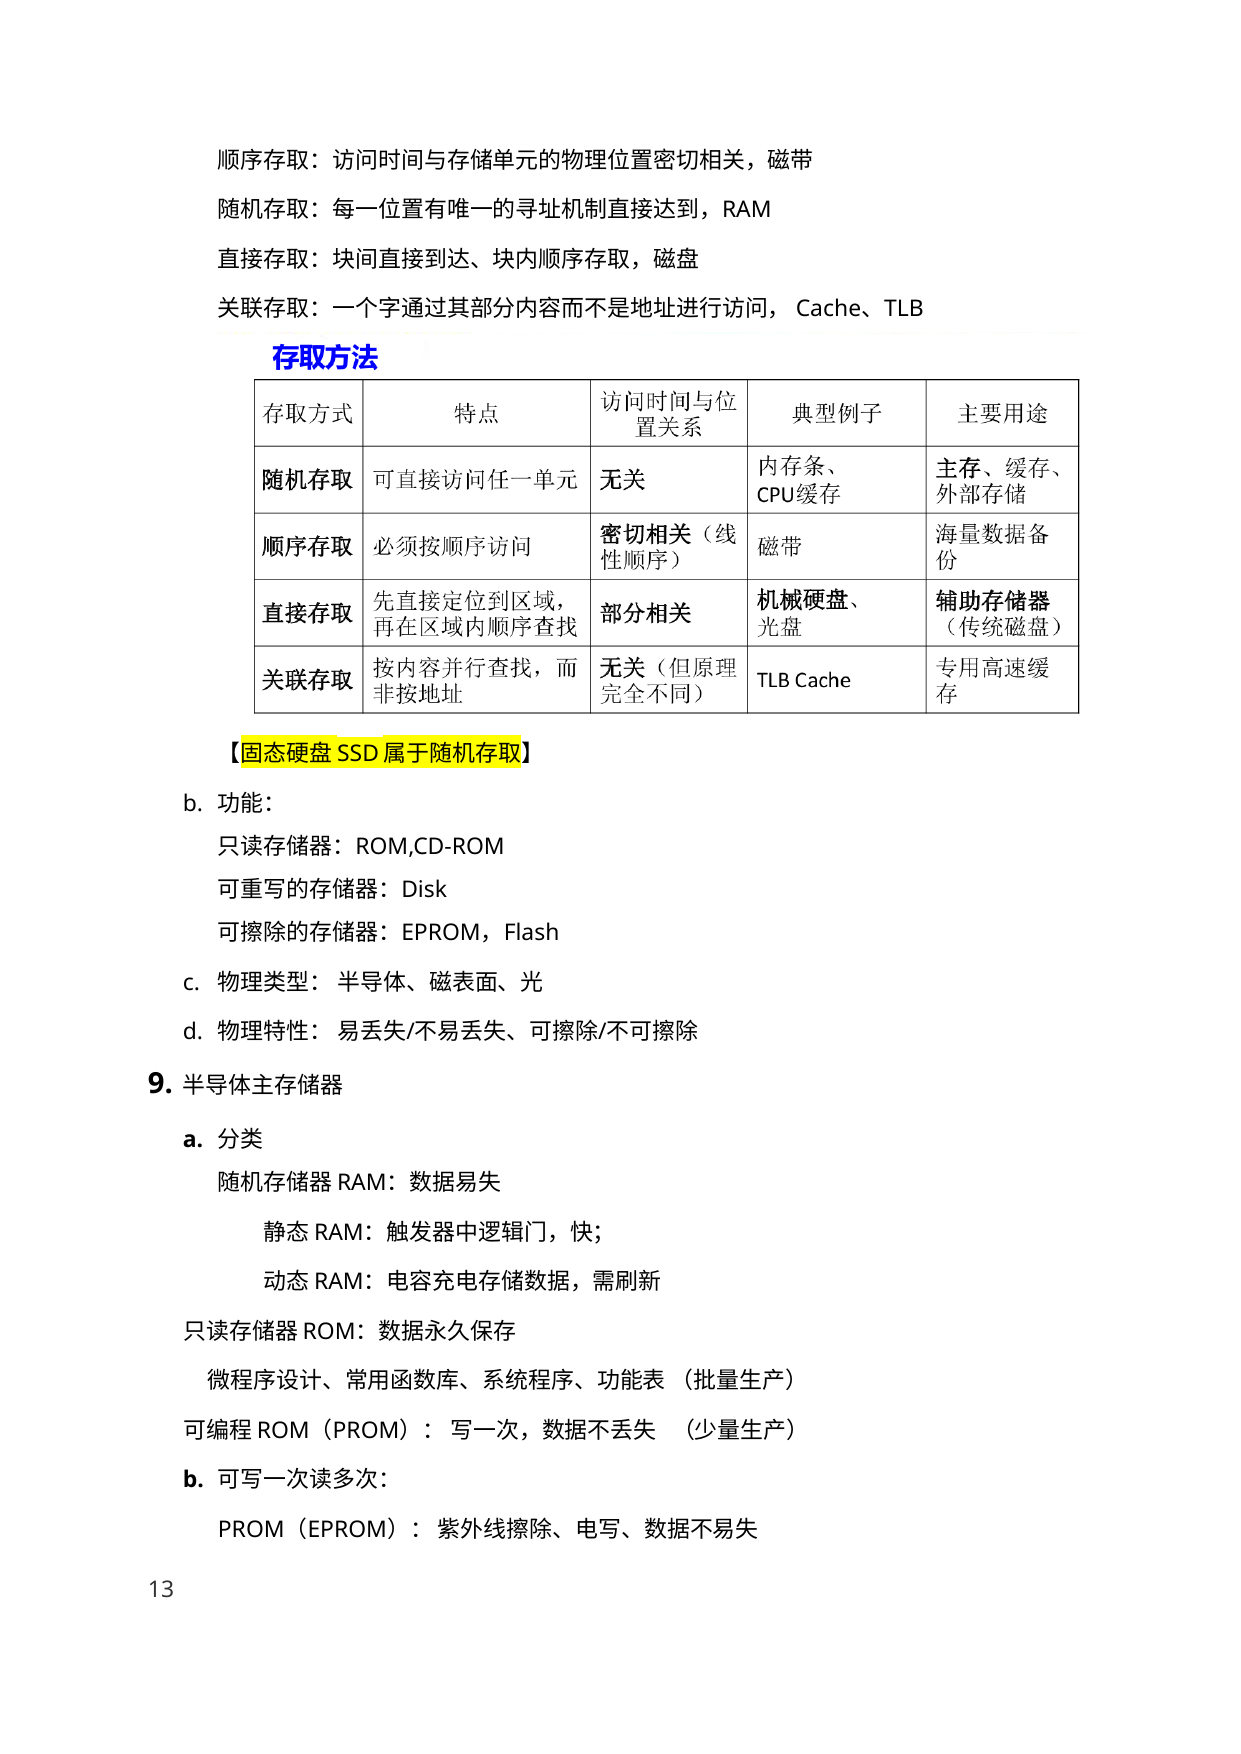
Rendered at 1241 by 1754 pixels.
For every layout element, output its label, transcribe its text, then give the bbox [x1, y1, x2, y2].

text 随机存取：每一位置有唯一的寻址机制直接达到，RAM [218, 191, 1093, 224]
text 静态RAM：触发器中逻辑门，快； [218, 1213, 1093, 1247]
text 关联存取：一个字通过其部分内容而不是地址进行访问， Cache、TLB [218, 290, 1093, 332]
list 功能： 只读存储器：ROM,CD-ROM 可重写的存储器：Disk 可擦除的存储器：EPROM，Flash [183, 784, 1093, 947]
text 微程序设计、常用函数库、系统程序、功能表 （批量生产） [148, 1362, 1093, 1395]
picture [217, 332, 1093, 720]
list 物理类型： 半导体、磁表面、光 [183, 964, 1093, 997]
text 直接存取：块间直接到达、块内顺序存取，磁盘 [218, 241, 1093, 274]
text 只读存储器ROM：数据永久保存 [148, 1313, 1093, 1346]
text 顺序存取：访问时间与存储单元的物理位置密切相关，磁带 [218, 142, 1093, 175]
list 可写一次读多次： [183, 1461, 1093, 1494]
text PROM（EPROM）： 紫外线擦除、电写、数据不易失 [218, 1511, 1093, 1544]
text 【固态硬盘SSD属于随机存取】 [521, 735, 1093, 768]
text 可编程ROM（PROM）： 写一次，数据不丢失 （少量生产） [148, 1412, 1093, 1445]
list 半导体主存储器 [148, 1063, 1093, 1102]
text 动态RAM：电容充电存储数据，需刷新 [218, 1263, 1093, 1296]
list 物理特性： 易丢失/不易丢失、可擦除/不可擦除 [183, 1013, 1093, 1047]
list 分类 随机存储器RAM：数据易失 [183, 1121, 1093, 1197]
